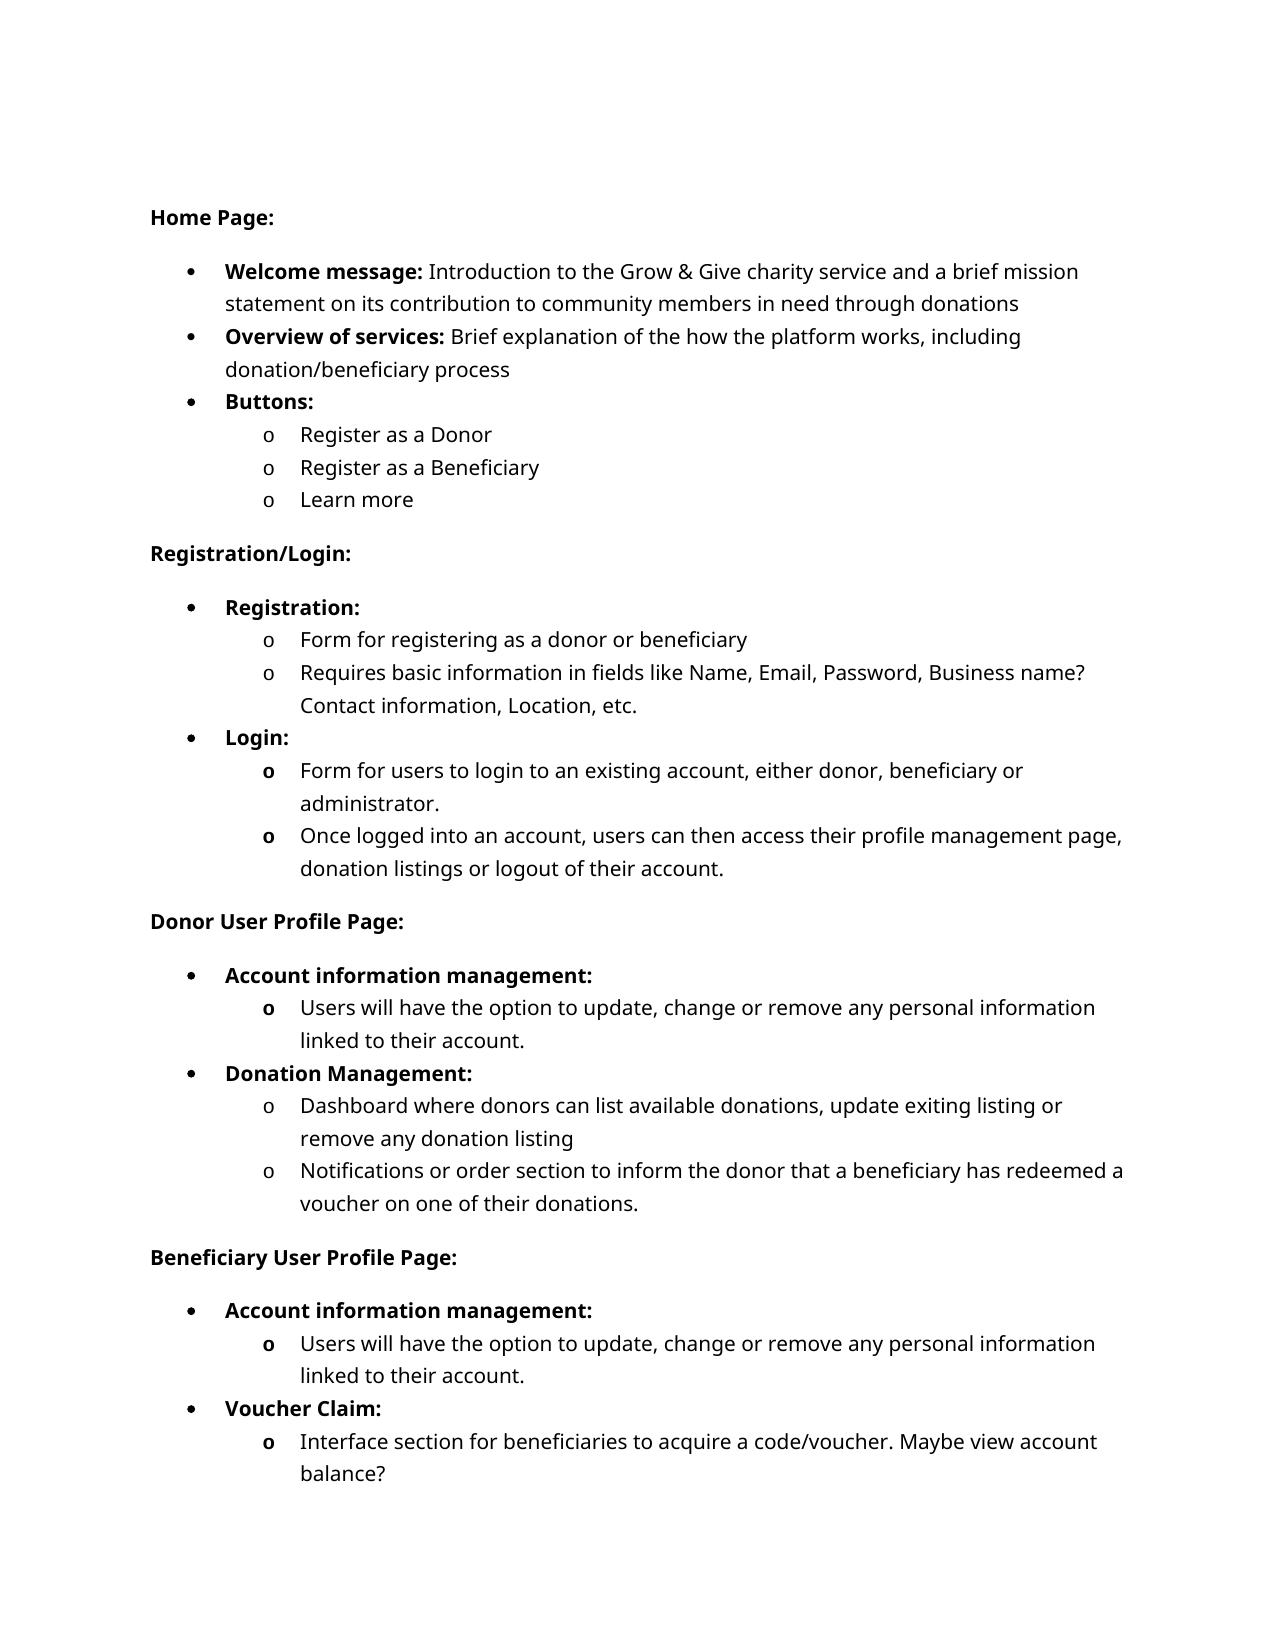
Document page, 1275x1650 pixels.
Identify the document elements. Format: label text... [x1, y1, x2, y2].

list Voucher Claim: [187, 1394, 1125, 1423]
text Registration/Login: [150, 539, 1125, 568]
list Register as a Beneficiary [262, 453, 1125, 481]
list Registration: [187, 593, 1125, 621]
list Dashboard where donors can list available donations, update exiting listing or remove any donation listing [262, 1091, 1125, 1152]
list Login: [187, 723, 1125, 752]
list Users will have the option to update, change or remove any personal information linked to their account. [262, 993, 1125, 1054]
list Form for registering as a donor or beneficiary [262, 625, 1125, 654]
list Account information management: [187, 1296, 1125, 1325]
text Home Page: [150, 203, 1125, 232]
list Once logged into an account, users can then access their profile management page, donation listings or logout of their account. [262, 821, 1125, 882]
list Requires basic information in fields like Name, Email, Password, Business name? Contact information, Location, etc. [262, 658, 1125, 719]
list Notifications or order section to inform the donor that a beneficiary has redeemed a voucher on one of their donations. [262, 1157, 1125, 1218]
text Beneficiary User Profile Page: [150, 1243, 1125, 1271]
list Learn more [262, 486, 1125, 514]
list Overview of services: Brief explanation of the how the platform works, including donation/beneficiary process [187, 322, 1125, 383]
list Form for users to login to an existing account, either donor, beneficiary or administrator. [262, 756, 1125, 817]
list Interface section for beneficiaries to acquire a code/voucher. Maybe view account balance? [262, 1427, 1125, 1488]
list Welcome message: Introduction to the Grow & Give charity service and a brief mission statement on its contribution to community members in need through donations [187, 257, 1125, 318]
list Register as a Donor [262, 420, 1125, 448]
list Buttons: [187, 387, 1125, 416]
list Account information management: [187, 961, 1125, 989]
list Donation Management: [187, 1059, 1125, 1087]
text Donor User Profile Page: [150, 907, 1125, 936]
list Users will have the option to update, change or remove any personal information linked to their account. [262, 1329, 1125, 1390]
